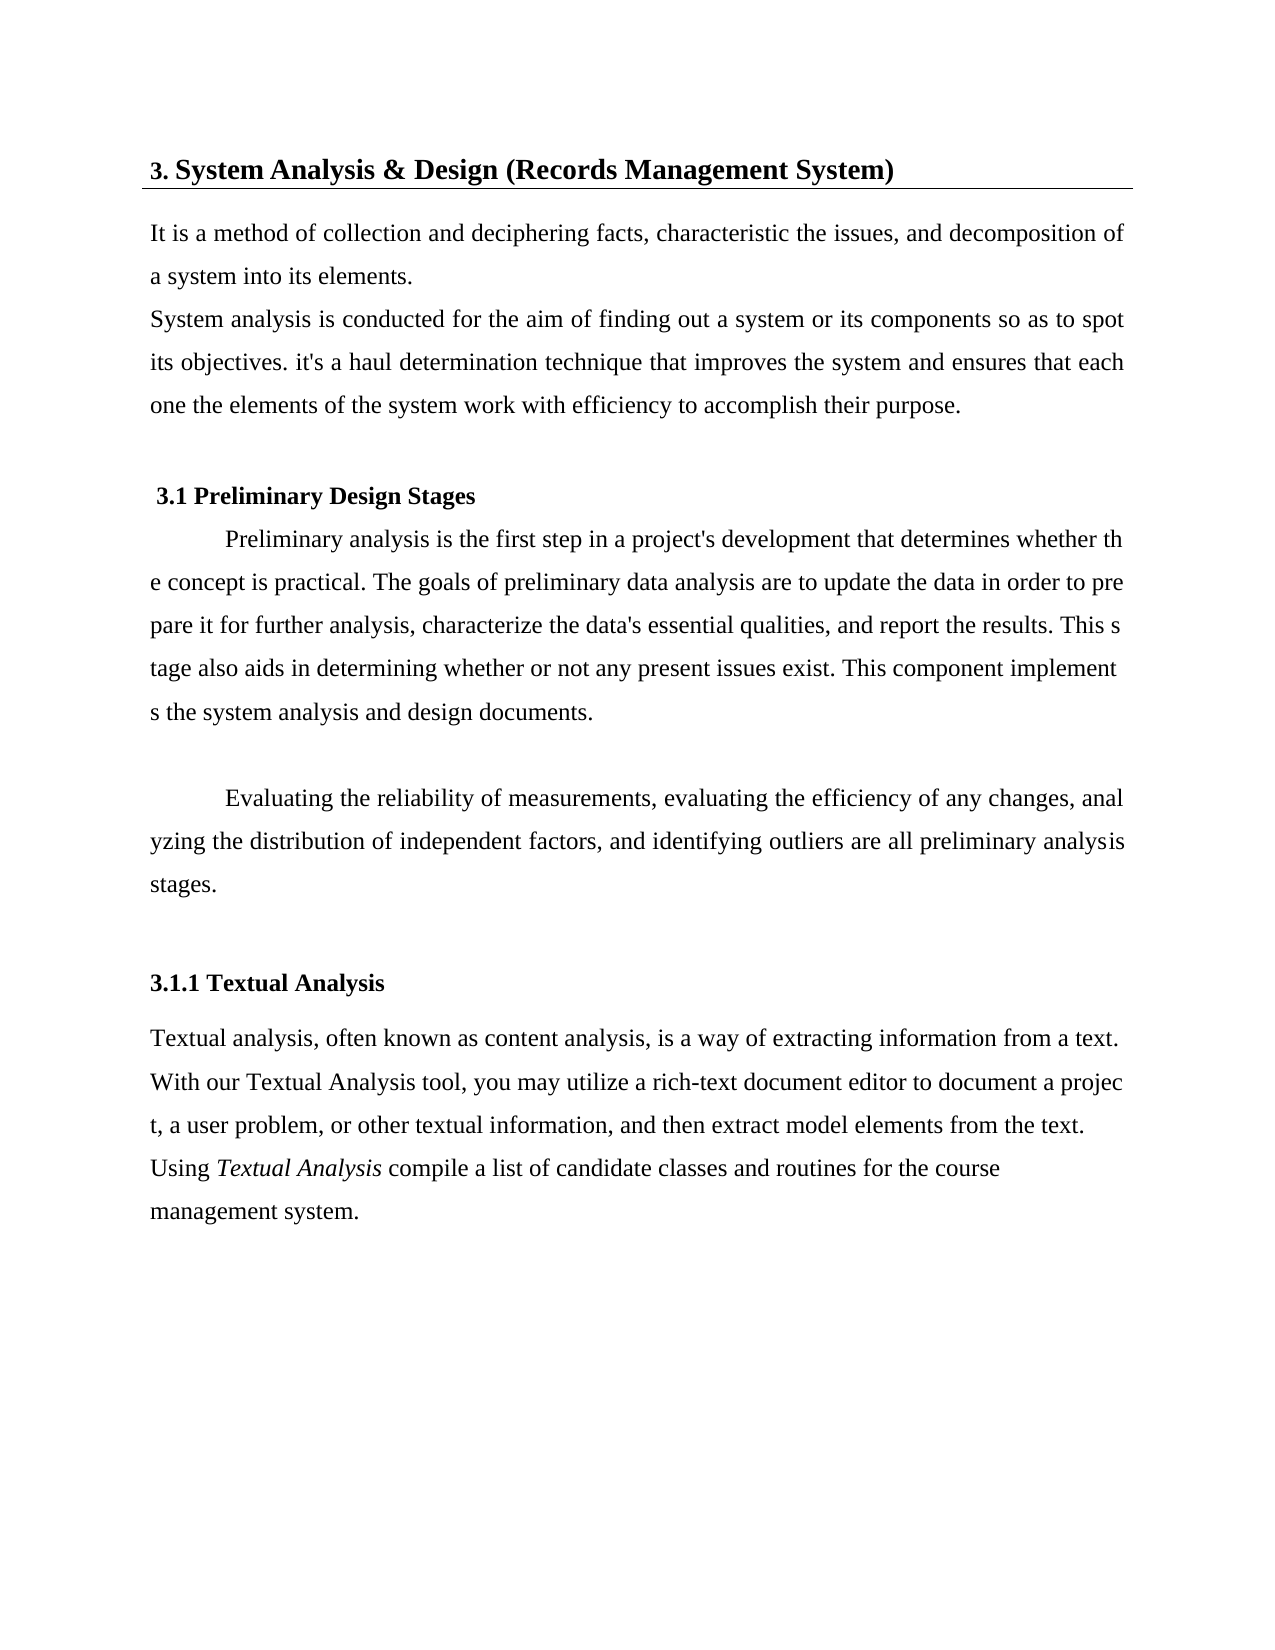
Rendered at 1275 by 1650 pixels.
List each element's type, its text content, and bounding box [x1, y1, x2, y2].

title Evaluating the reliability of measurements, evaluating the efficiency of any changes, analyzing the distribution of independent factors, and identifying outliers are all preliminary analysis stages. [150, 783, 1125, 898]
title Textual analysis, often known as content analysis, is a way of extracting information from a text. With our Textual Analysis tool, you may utilize a rich-text document editor to document a project, a user problem, or other textual information, and then extract model elements from the text. [150, 1023, 1125, 1138]
title Preliminary analysis is the first step in a project's development that determines whether the concept is practical. The goals of preliminary data analysis are to update the data in order to prepare it for further analysis, characterize the data's essential qualities, and report the results. This stage also aids in determining whether or not any present issues exist. This component implements the system analysis and design documents. [150, 524, 1125, 725]
title It is a method of collection and deciphering facts, characteristic the issues, and decomposition of a system into its elements. [150, 218, 1125, 290]
subtitle 3.1 Preliminary Design Stages [150, 481, 1125, 510]
subtitle 3.1.1 Textual Analysis [150, 968, 1125, 997]
subtitle System Analysis & Design (Records Management System) [142, 150, 1133, 188]
text Using Textual Analysis compile a list of candidate classes and routines for the course [150, 1153, 1125, 1182]
text management system. [150, 1196, 1125, 1225]
title System analysis is conducted for the aim of finding out a system or its components so as to spot its objectives. it's a haul determination technique that improves the system and ensures that each one the elements of the system work with efficiency to accomplish their purpose. [150, 304, 1125, 419]
